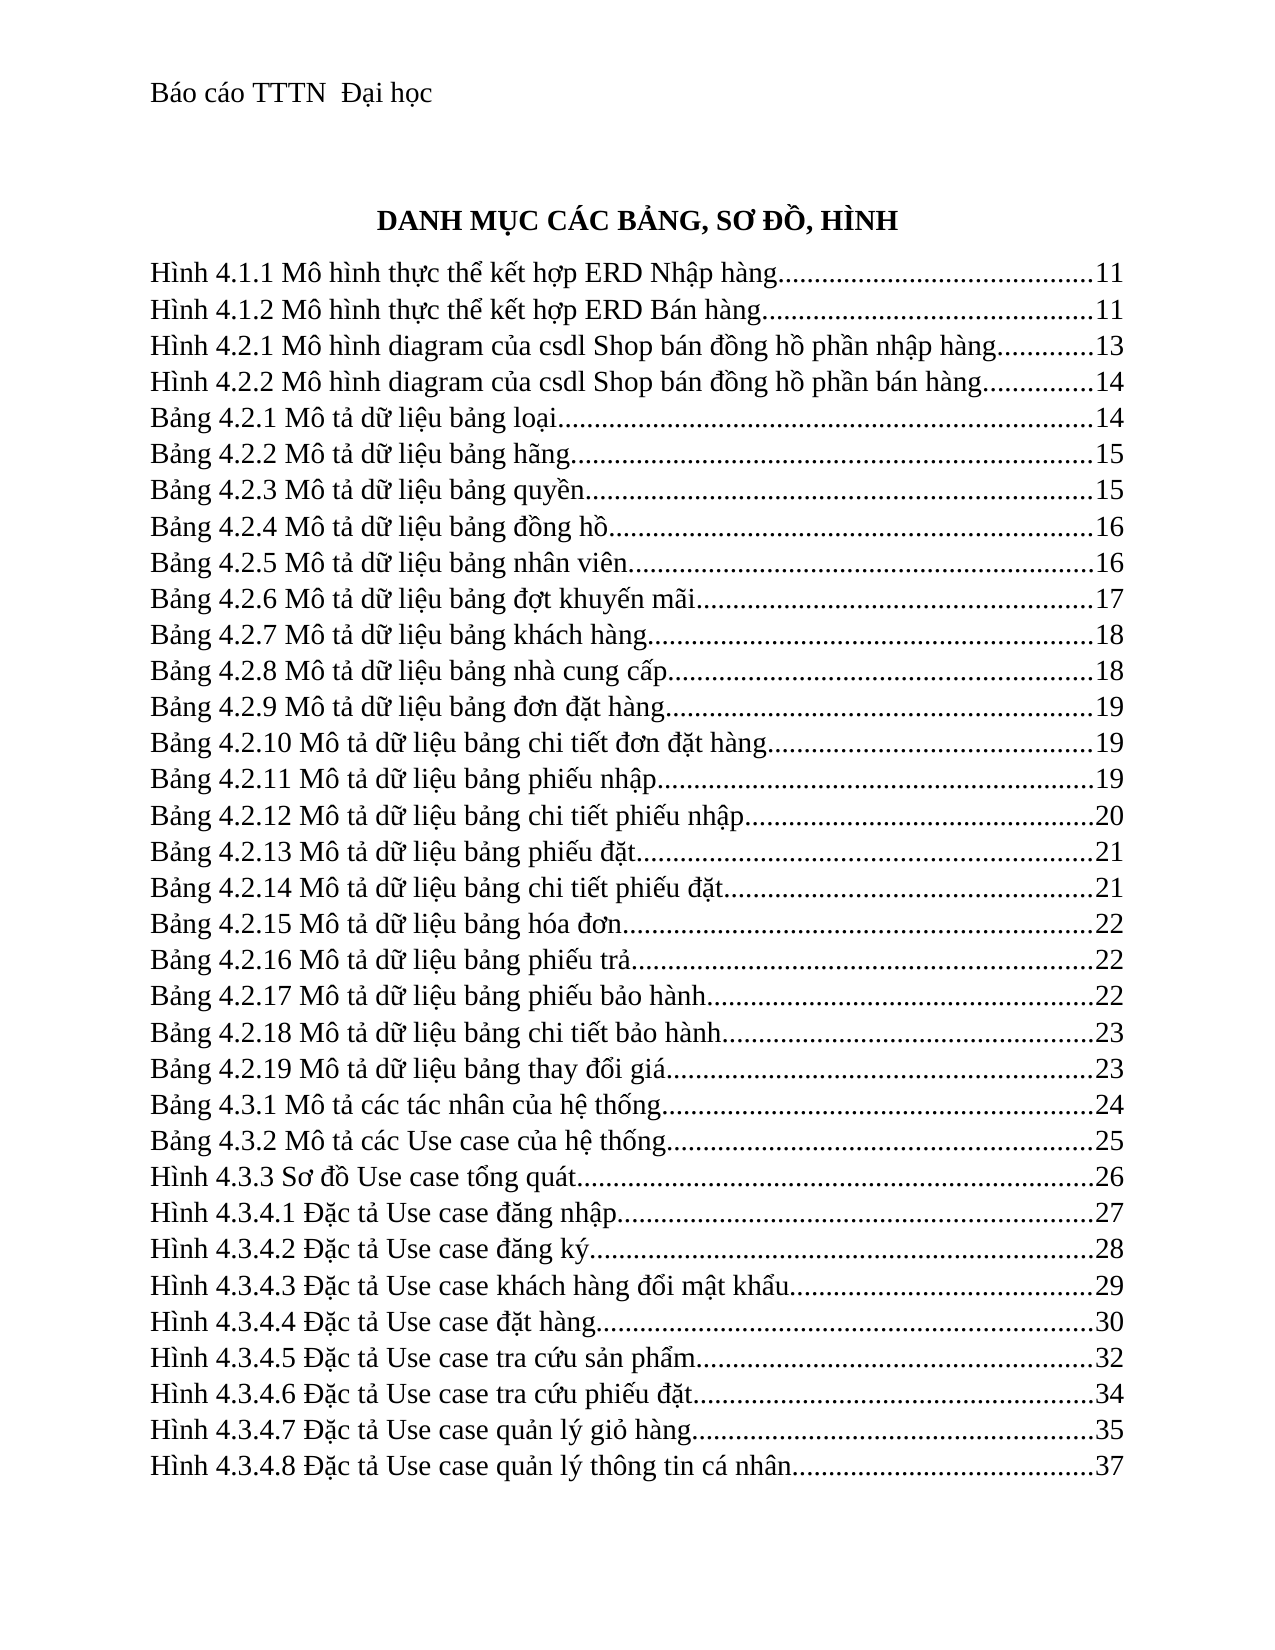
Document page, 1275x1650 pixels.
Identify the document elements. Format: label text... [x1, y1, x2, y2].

text Bảng 4.3.1 Mô tả các tác nhân của hệ thống 24 [150, 1087, 1125, 1121]
text Bảng 4.2.19 Mô tả dữ liệu bảng thay đổi giá 23 [150, 1051, 1125, 1084]
text Bảng 4.2.15 Mô tả dữ liệu bảng hóa đơn 22 [150, 906, 1125, 940]
text Bảng 4.3.2 Mô tả các Use case của hệ thống 25 [150, 1123, 1125, 1157]
text Bảng 4.2.9 Mô tả dữ liệu bảng đơn đặt hàng 19 [150, 689, 1125, 723]
text Hình 4.3.4.7 Đặc tả Use case quản lý giỏ hàng 35 [150, 1412, 1125, 1446]
text Bảng 4.2.11 Mô tả dữ liệu bảng phiếu nhập 19 [150, 762, 1125, 795]
text Hình 4.3.4.3 Đặc tả Use case khách hàng đổi mật khẩu 29 [150, 1268, 1125, 1301]
text Bảng 4.2.1 Mô tả dữ liệu bảng loại 14 [150, 400, 1125, 434]
text Bảng 4.2.6 Mô tả dữ liệu bảng đợt khuyến mãi 17 [150, 581, 1125, 614]
text Bảng 4.2.12 Mô tả dữ liệu bảng chi tiết phiếu nhập 20 [150, 798, 1125, 831]
text Bảng 4.2.13 Mô tả dữ liệu bảng phiếu đặt 21 [150, 834, 1125, 867]
text Hình 4.3.4.5 Đặc tả Use case tra cứu sản phẩm 32 [150, 1340, 1125, 1373]
text Hình 4.1.2 Mô hình thực thể kết hợp ERD Bán hàng 11 [150, 292, 1125, 325]
text Bảng 4.2.5 Mô tả dữ liệu bảng nhân viên 16 [150, 545, 1125, 578]
text Bảng 4.2.2 Mô tả dữ liệu bảng hãng 15 [150, 436, 1125, 470]
text Bảng 4.2.7 Mô tả dữ liệu bảng khách hàng 18 [150, 617, 1125, 651]
text Hình 4.2.1 Mô hình diagram của csdl Shop bán đồng hồ phần nhập hàng 13 [150, 328, 1125, 361]
text Hình 4.3.4.8 Đặc tả Use case quản lý thông tin cá nhân 37 [150, 1448, 1125, 1482]
text Bảng 4.2.3 Mô tả dữ liệu bảng quyền 15 [150, 472, 1125, 506]
text Bảng 4.2.17 Mô tả dữ liệu bảng phiếu bảo hành 22 [150, 978, 1125, 1012]
text Hình 4.3.4.4 Đặc tả Use case đặt hàng 30 [150, 1304, 1125, 1337]
text Bảng 4.2.4 Mô tả dữ liệu bảng đồng hồ 16 [150, 509, 1125, 542]
text DANH MỤC CÁC BẢNG, SƠ ĐỒ, HÌNH [150, 203, 1125, 236]
text Bảng 4.2.10 Mô tả dữ liệu bảng chi tiết đơn đặt hàng 19 [150, 726, 1125, 759]
text Hình 4.3.4.1 Đặc tả Use case đăng nhập 27 [150, 1195, 1125, 1229]
text Bảng 4.2.8 Mô tả dữ liệu bảng nhà cung cấp 18 [150, 653, 1125, 687]
text Hình 4.3.4.6 Đặc tả Use case tra cứu phiếu đặt 34 [150, 1376, 1125, 1410]
text Hình 4.3.4.2 Đặc tả Use case đăng ký 28 [150, 1232, 1125, 1265]
text Hình 4.2.2 Mô hình diagram của csdl Shop bán đồng hồ phần bán hàng 14 [150, 364, 1125, 398]
text Bảng 4.2.18 Mô tả dữ liệu bảng chi tiết bảo hành 23 [150, 1015, 1125, 1048]
text Bảng 4.2.14 Mô tả dữ liệu bảng chi tiết phiếu đặt 21 [150, 870, 1125, 904]
text Bảng 4.2.16 Mô tả dữ liệu bảng phiếu trả 22 [150, 942, 1125, 976]
text Hình 4.3.3 Sơ đồ Use case tổng quát 26 [150, 1159, 1125, 1193]
text Hình 4.1.1 Mô hình thực thể kết hợp ERD Nhập hàng 11 [150, 256, 1125, 289]
